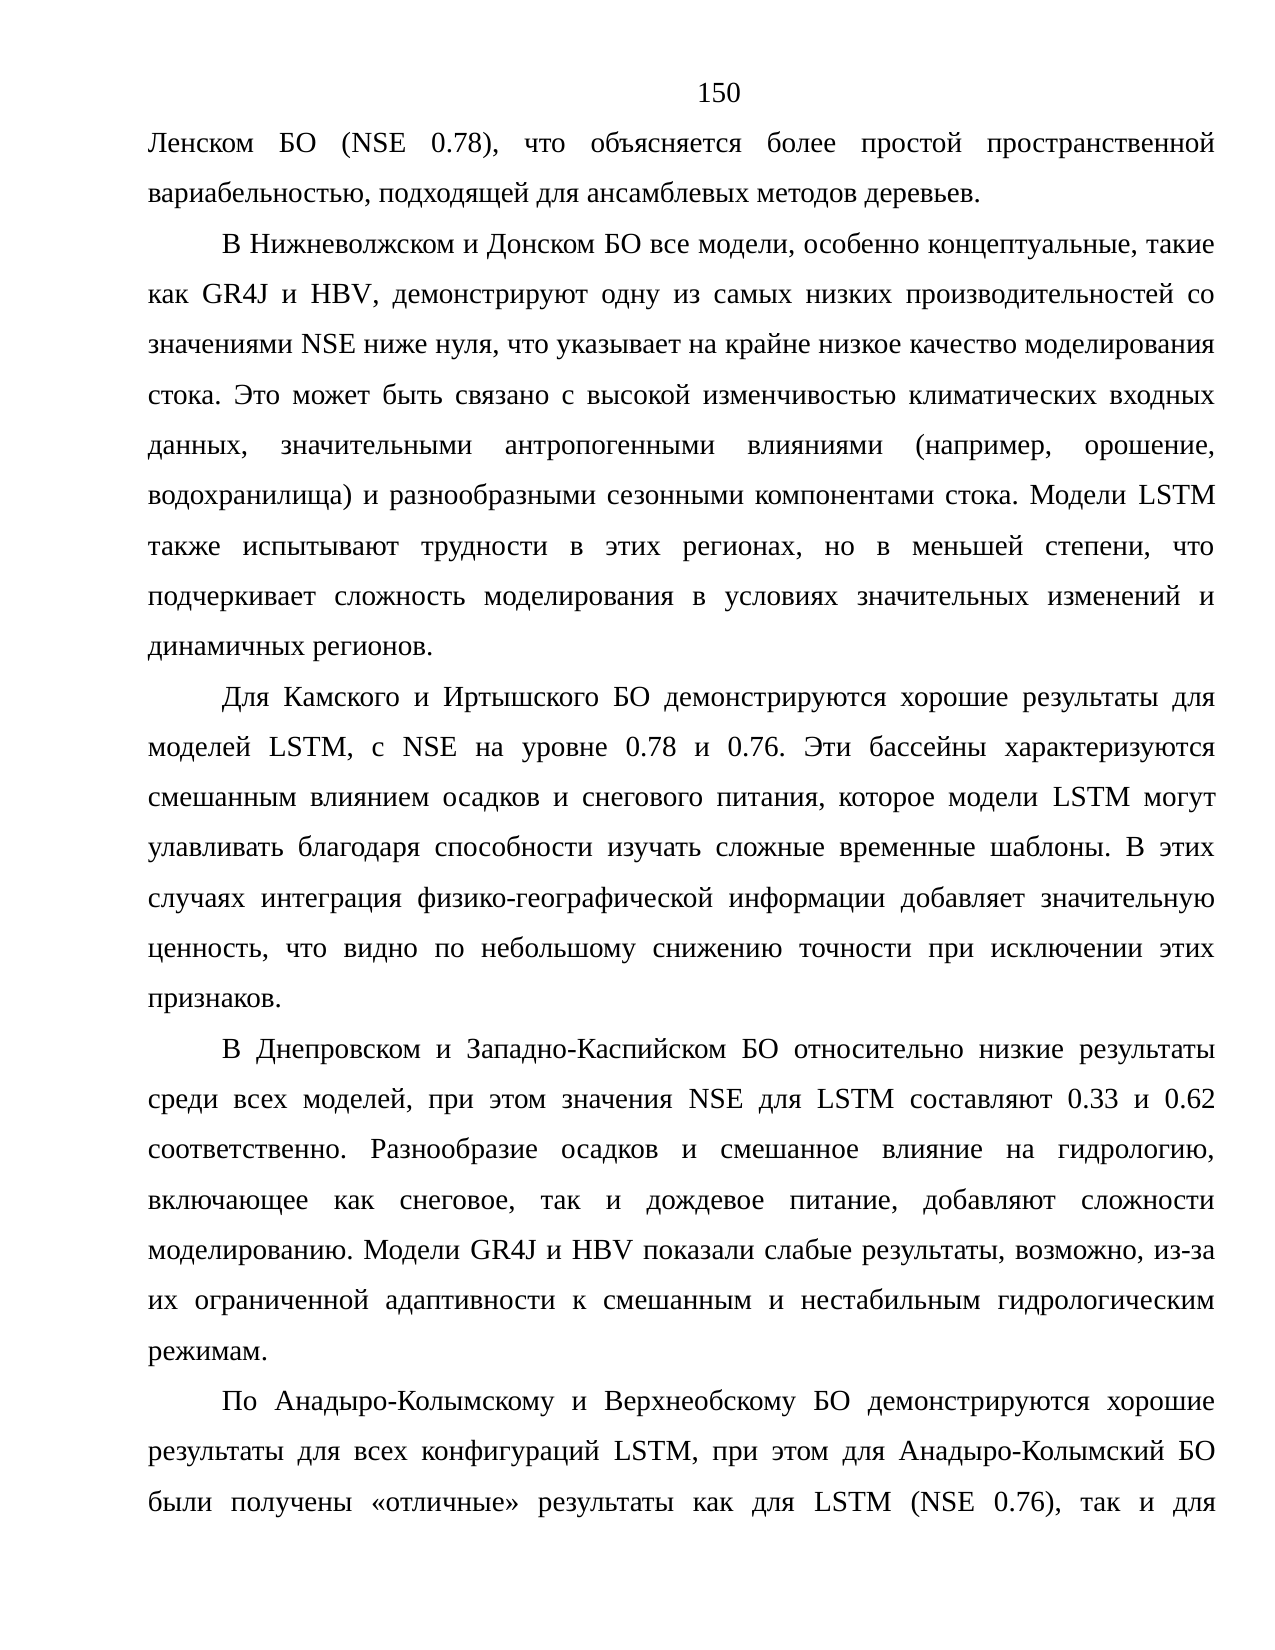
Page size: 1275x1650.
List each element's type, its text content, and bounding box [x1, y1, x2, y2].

text В Нижневолжском и Донском БО все модели, особенно концептуальные, такие как GR4J и HBV, демонстрируют одну из самых низких производительностей со значениями NSE ниже нуля, что указывает на крайне низкое качество моделирования стока. Это может быть связано с высокой изменчивостью климатических входных данных, значительными антропогенными влияниями (например, орошение, водохранилища) и разнообразными сезонными компонентами стока. Модели LSTM также испытывают трудности в этих регионах, но в меньшей степени, что подчеркивает сложность моделирования в условиях значительных изменений и динамичных регионов. [148, 226, 1216, 662]
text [148, 125, 1216, 209]
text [148, 1383, 1216, 1517]
text Для Камского и Иртышского БО демонстрируются хорошие результаты для моделей LSTM, с NSE на уровне 0.78 и 0.76. Эти бассейны характеризуются смешанным влиянием осадков и снегового питания, которое модели LSTM могут улавливать благодаря способности изучать сложные временные шаблоны. В этих случаях интеграция физико-географической информации добавляет значительную ценность, что видно по небольшому снижению точности при исключении этих признаков. [148, 679, 1216, 1014]
text В Днепровском и Западно-Каспийском БО относительно низкие результаты среди всех моделей, при этом значения NSE для LSTM составляют 0.33 и 0.62 соответственно. Разнообразие осадков и смешанное влияние на гидрологию, включающее как снеговое, так и дождевое питание, добавляют сложности моделированию. Модели GR4J и HBV показали слабые результаты, возможно, из-за их ограниченной адаптивности к смешанным и нестабильным гидрологическим режимам. [148, 1031, 1216, 1366]
